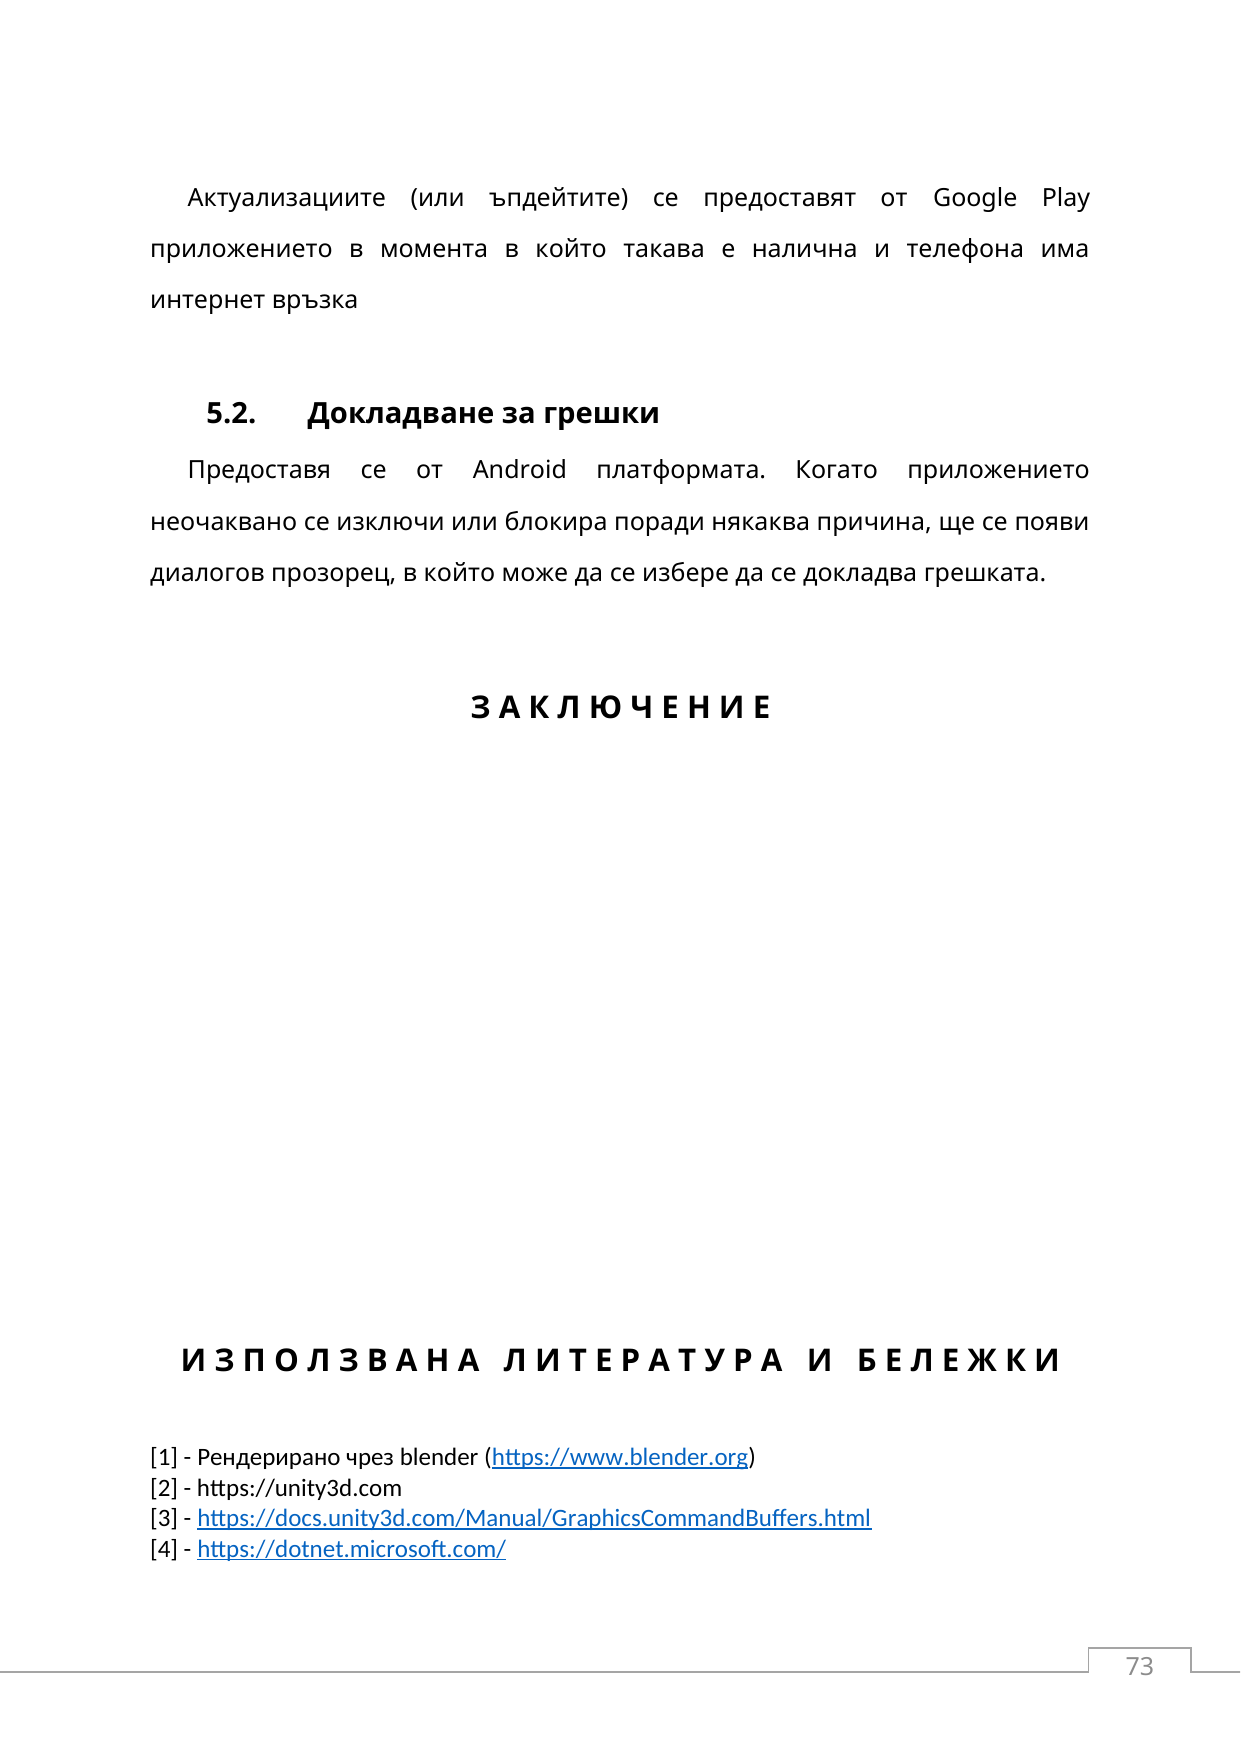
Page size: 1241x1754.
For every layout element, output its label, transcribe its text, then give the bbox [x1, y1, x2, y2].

text [2] - https://unity3d.com [150, 1472, 1090, 1502]
text [3] - https://docs.unity3d.com/Manual/GraphicsCommandBuffers.html [150, 1502, 1090, 1533]
list Докладване за грешки [206, 393, 1090, 432]
text Предоставя се от Android платформата. Когато приложението неочаквано се изключи или блокира поради някаква причина, ще се появи диалогов прозорец, в който може да се избере да се докладва грешката. [150, 452, 1090, 588]
text [1] - Рендерирано чрез blender (https://www.blender.org) [150, 1441, 1090, 1472]
text [4] - https://dotnet.microsoft.com/ [150, 1533, 1090, 1563]
text З А К Л Ю Ч Е Н И Е [150, 684, 1090, 727]
text Актуализациите (или ъпдейтите) се предоставят от Google Play приложението в момента в който такава е налична и телефона има интернет връзка [150, 180, 1090, 316]
text И З П О Л З В А Н А Л И Т Е Р А Т У Р А И Б Е Л Е Ж К И [150, 1338, 1090, 1380]
